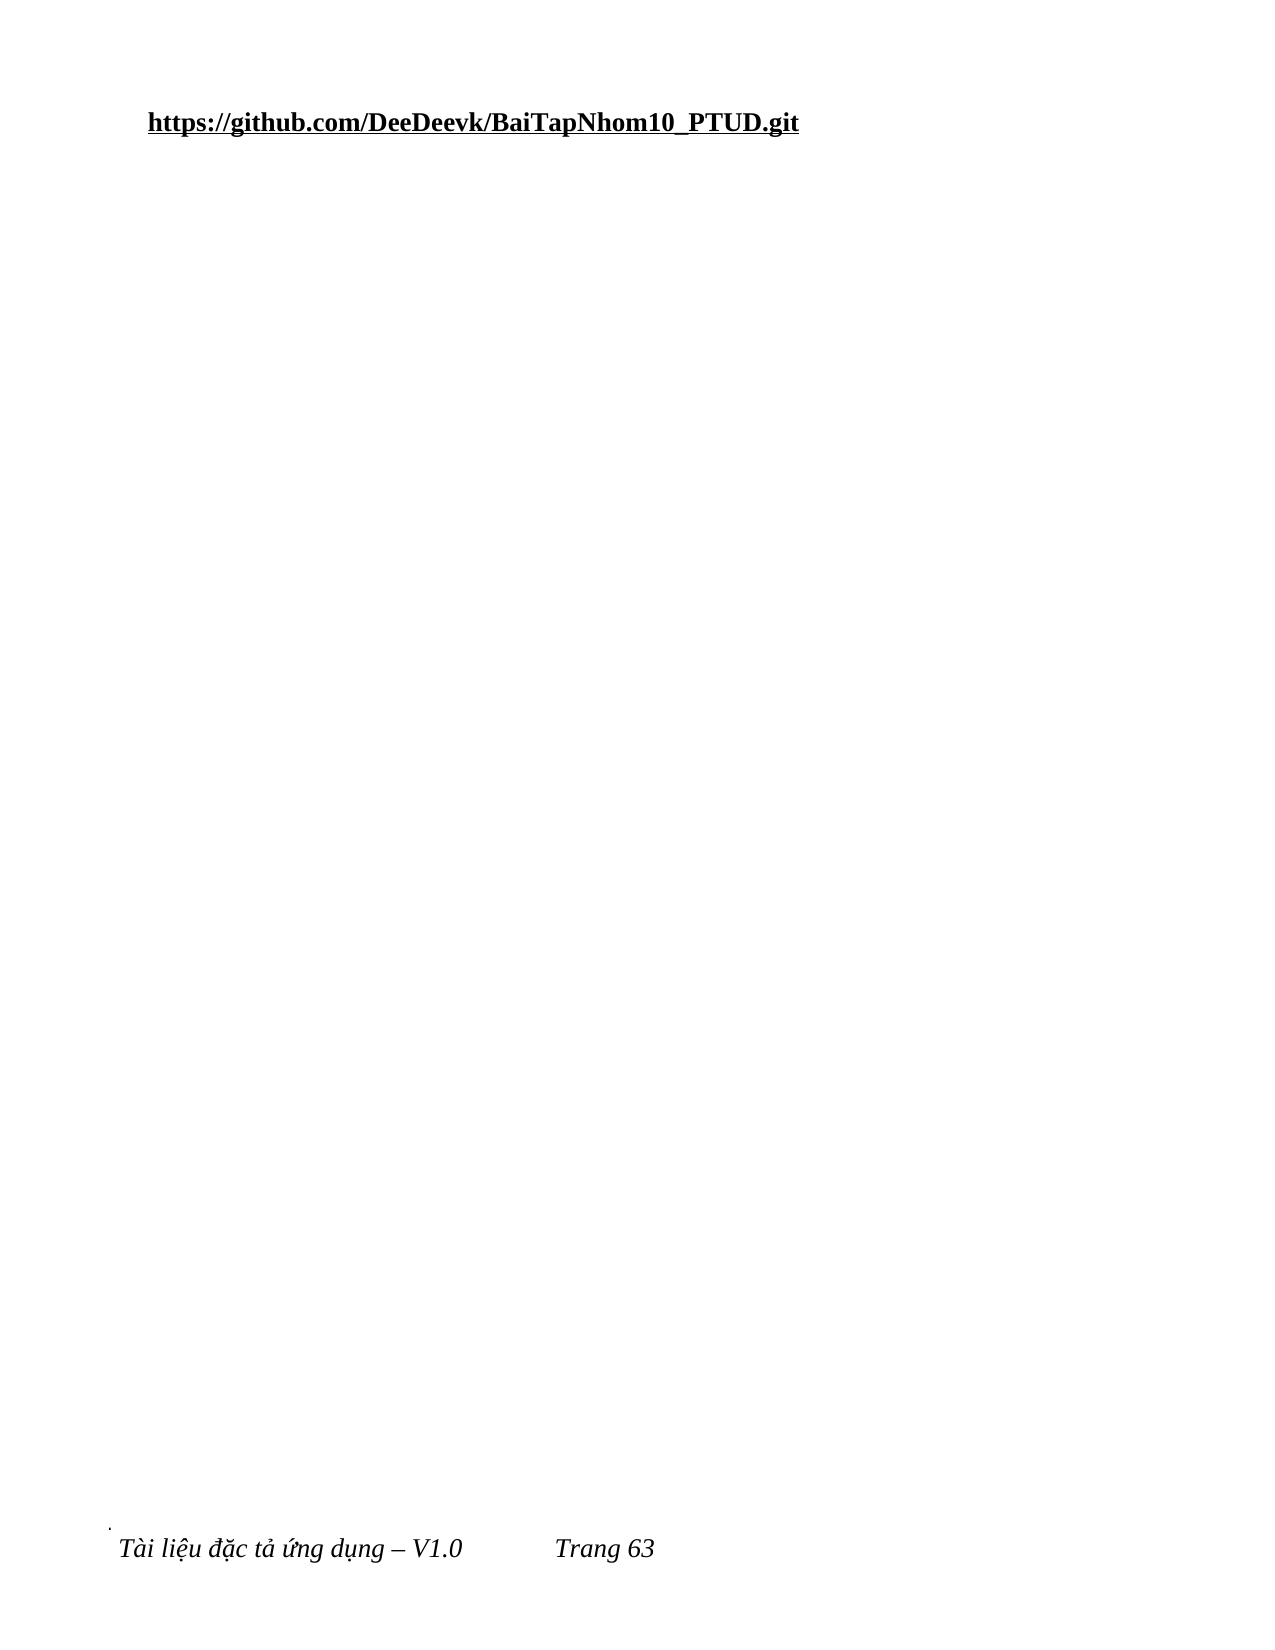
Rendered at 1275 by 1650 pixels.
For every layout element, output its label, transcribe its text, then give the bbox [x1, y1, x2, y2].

text https://github.com/DeeDeevk/BaiTapNhom10_PTUD.git [148, 106, 1186, 137]
